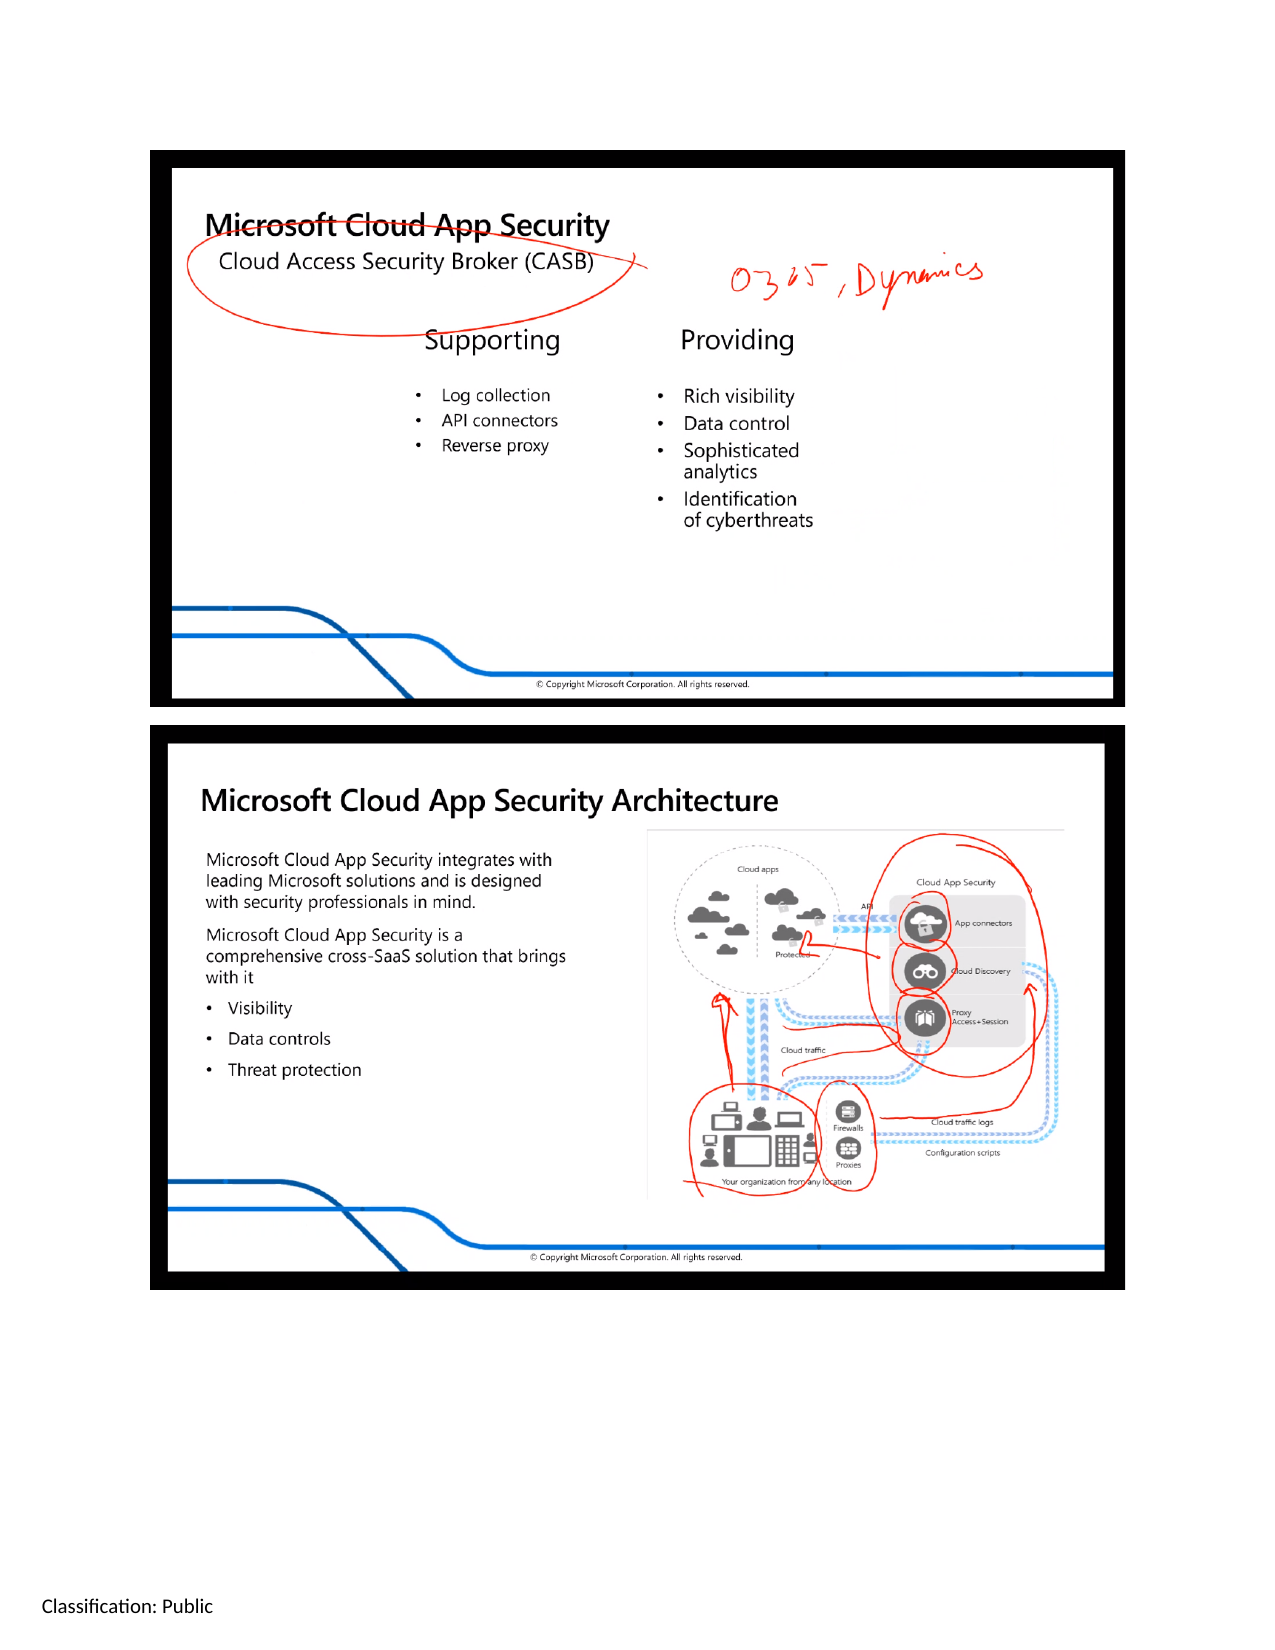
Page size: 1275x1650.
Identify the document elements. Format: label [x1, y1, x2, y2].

picture [150, 725, 1125, 1290]
picture [150, 150, 1125, 707]
